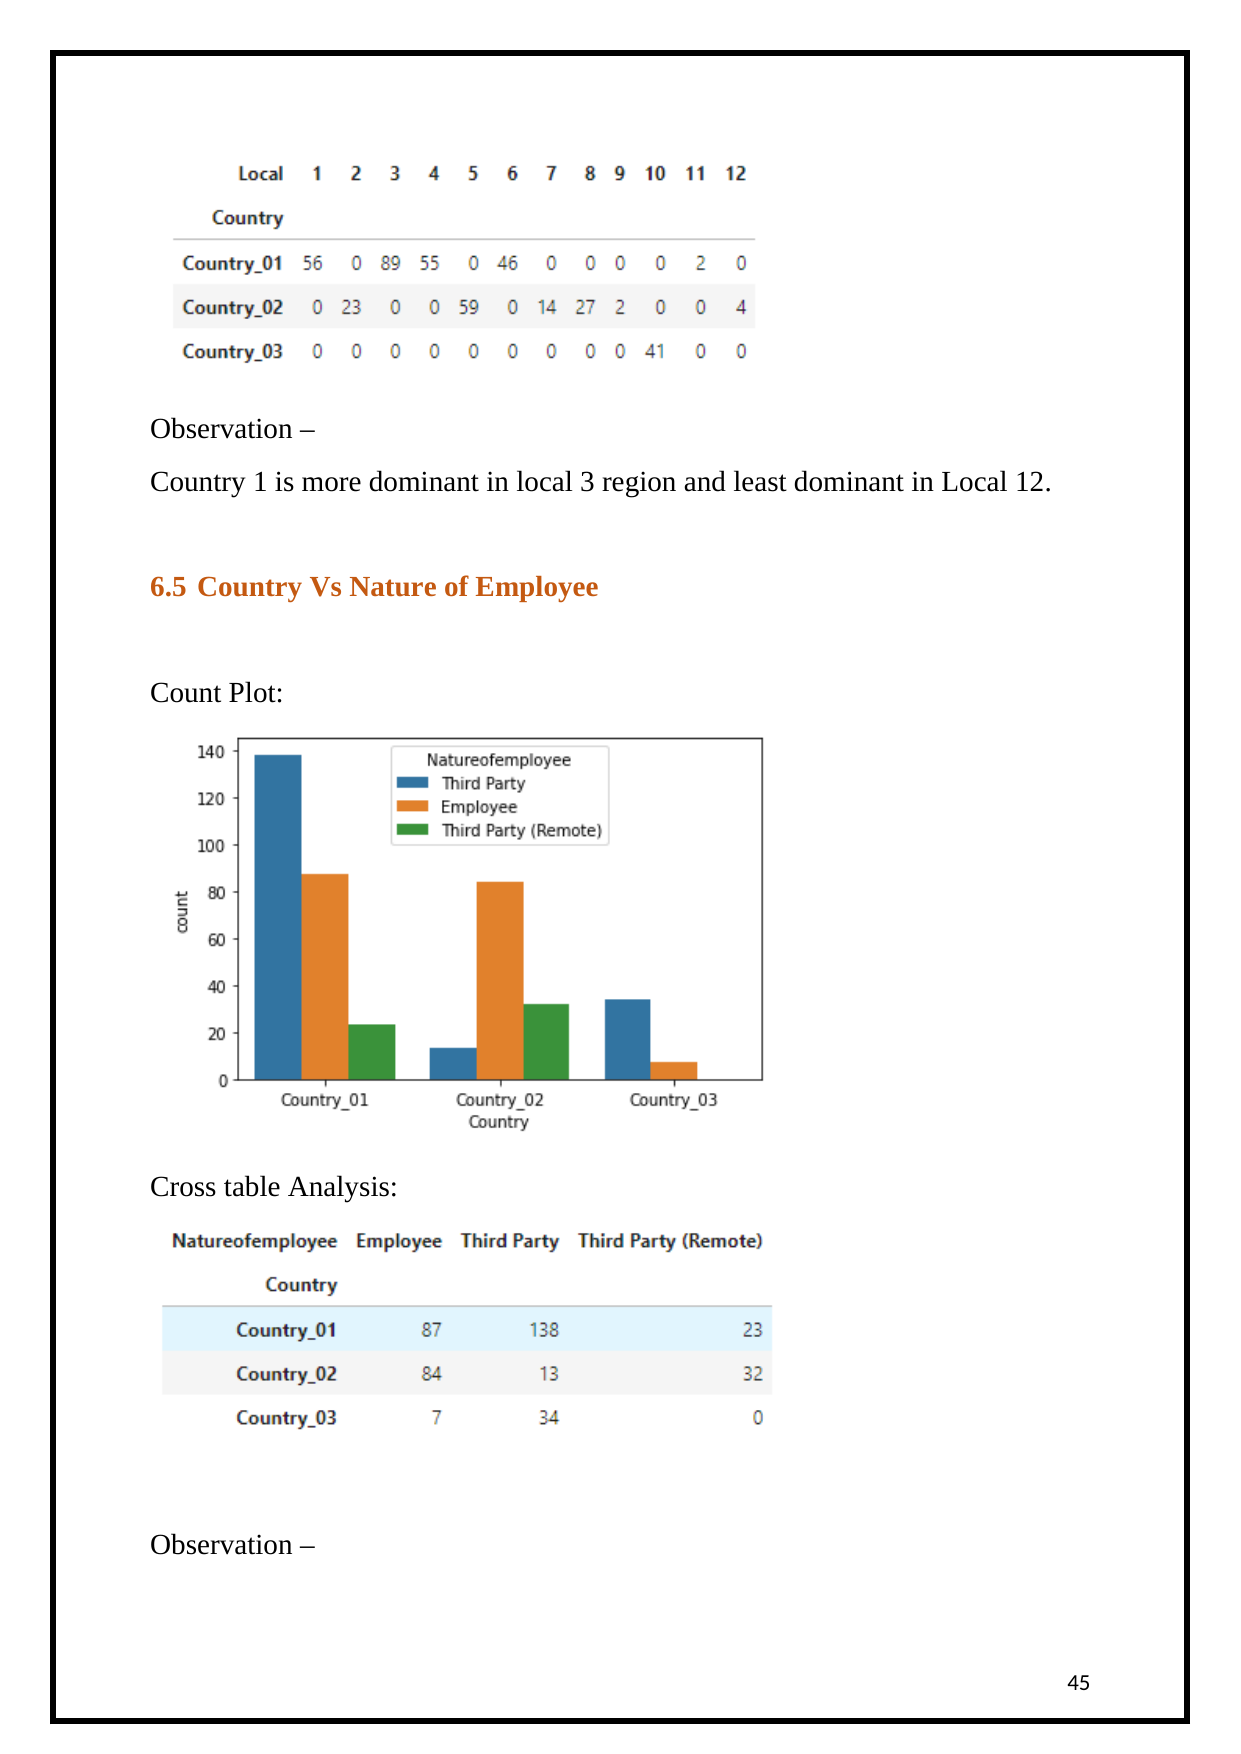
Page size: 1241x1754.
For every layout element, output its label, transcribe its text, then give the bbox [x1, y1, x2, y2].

picture [150, 727, 818, 1150]
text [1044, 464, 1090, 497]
text Observation – [150, 411, 1090, 444]
text Cross table Analysis: [150, 1169, 1090, 1202]
list Country Vs Nature of Employee [150, 569, 1090, 603]
picture [150, 150, 868, 393]
text Count Plot: [150, 675, 1090, 709]
picture [150, 1221, 838, 1456]
text Observation – [150, 1527, 1090, 1561]
